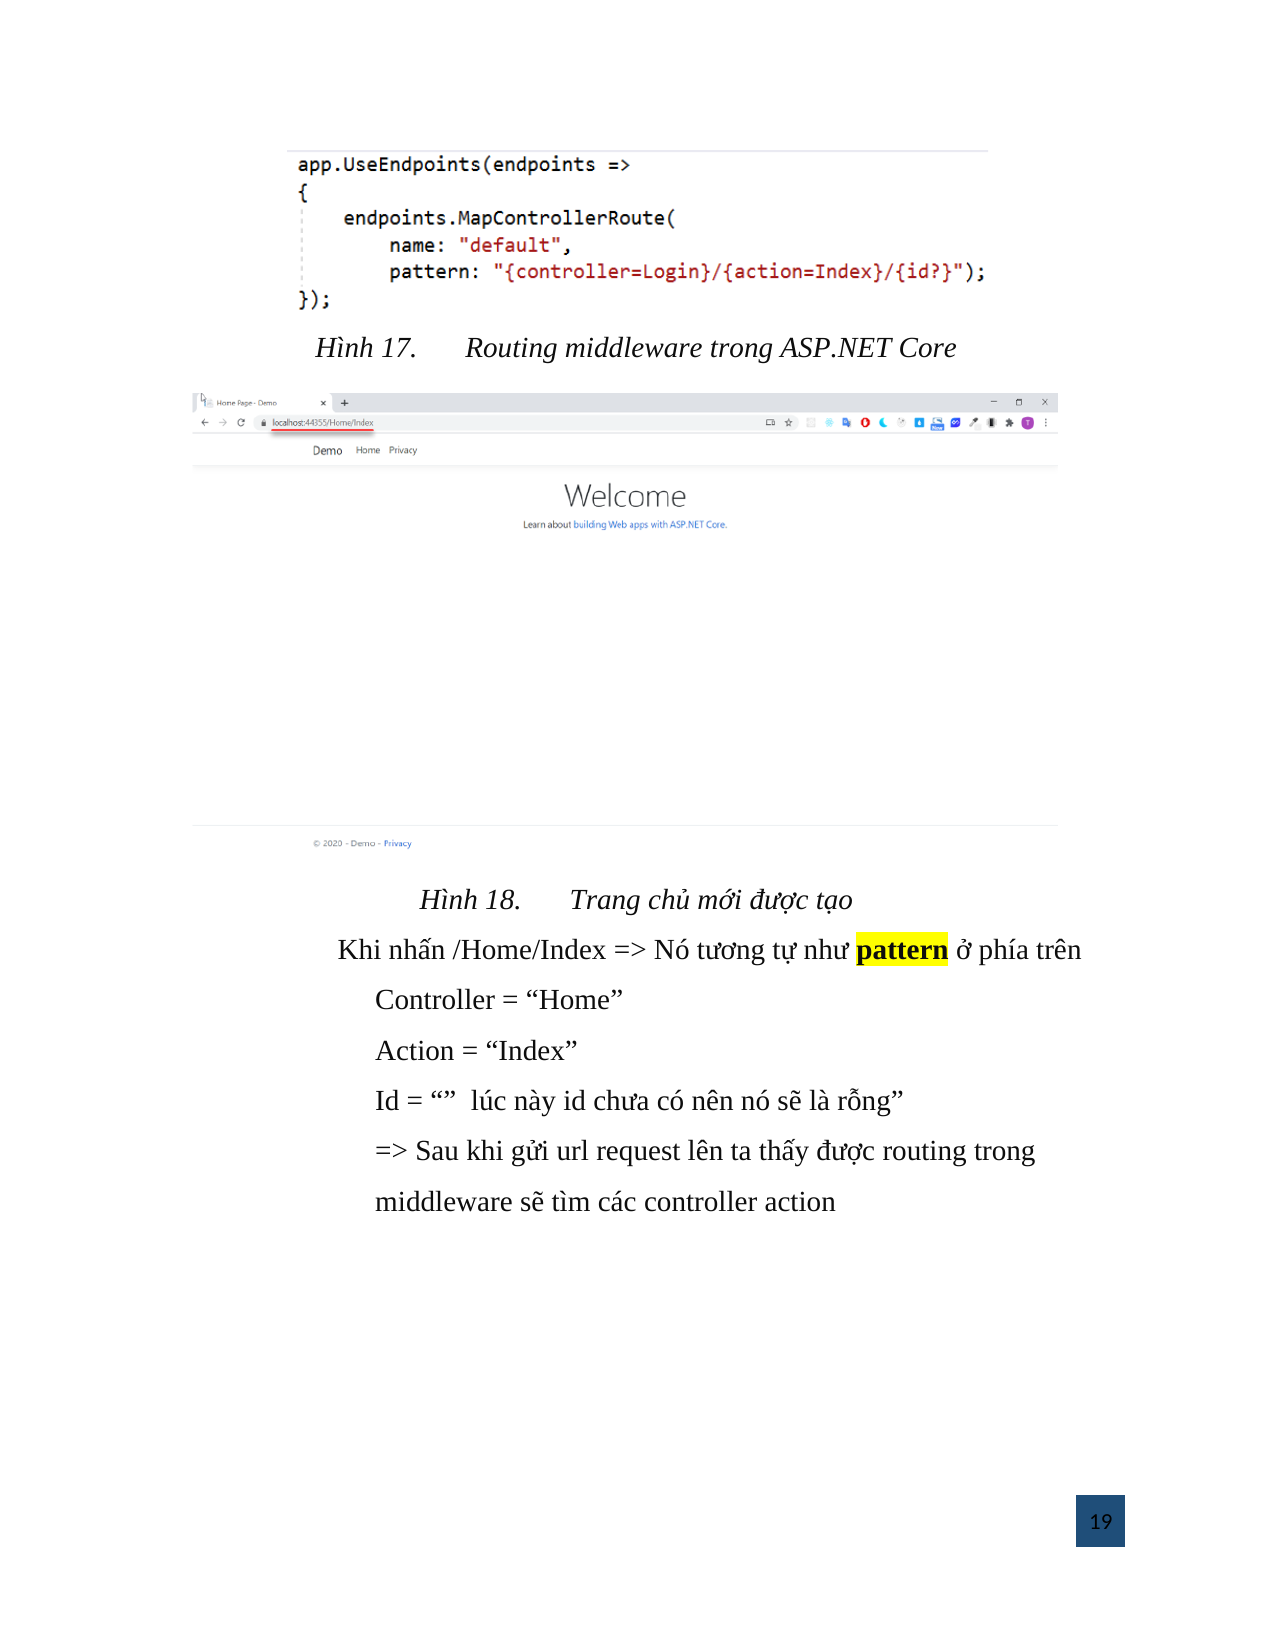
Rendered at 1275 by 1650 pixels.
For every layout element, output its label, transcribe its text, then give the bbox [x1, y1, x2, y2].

picture [287, 150, 989, 317]
text Khi nhấn /Home/Index => Nó tương tự như pattern ở phía trên [948, 932, 1125, 966]
text Trang chủ mới được tạo [150, 882, 1125, 915]
list Id = “” lúc này id chưa có nên nó sẽ là rỗng” [375, 1083, 1125, 1117]
list => Sau khi gửi url request lên ta thấy được routing trong middleware sẽ tìm các controller action [375, 1133, 1125, 1217]
picture [180, 381, 1095, 868]
text Khi nhấn /Home/Index => Nó tương tự như pattern ở phía trên [337, 932, 856, 966]
text Routing middleware trong ASP.NET Core [150, 331, 1125, 364]
list Controller = “Home” [375, 982, 1125, 1016]
list Action = “Index” [375, 1033, 1125, 1066]
